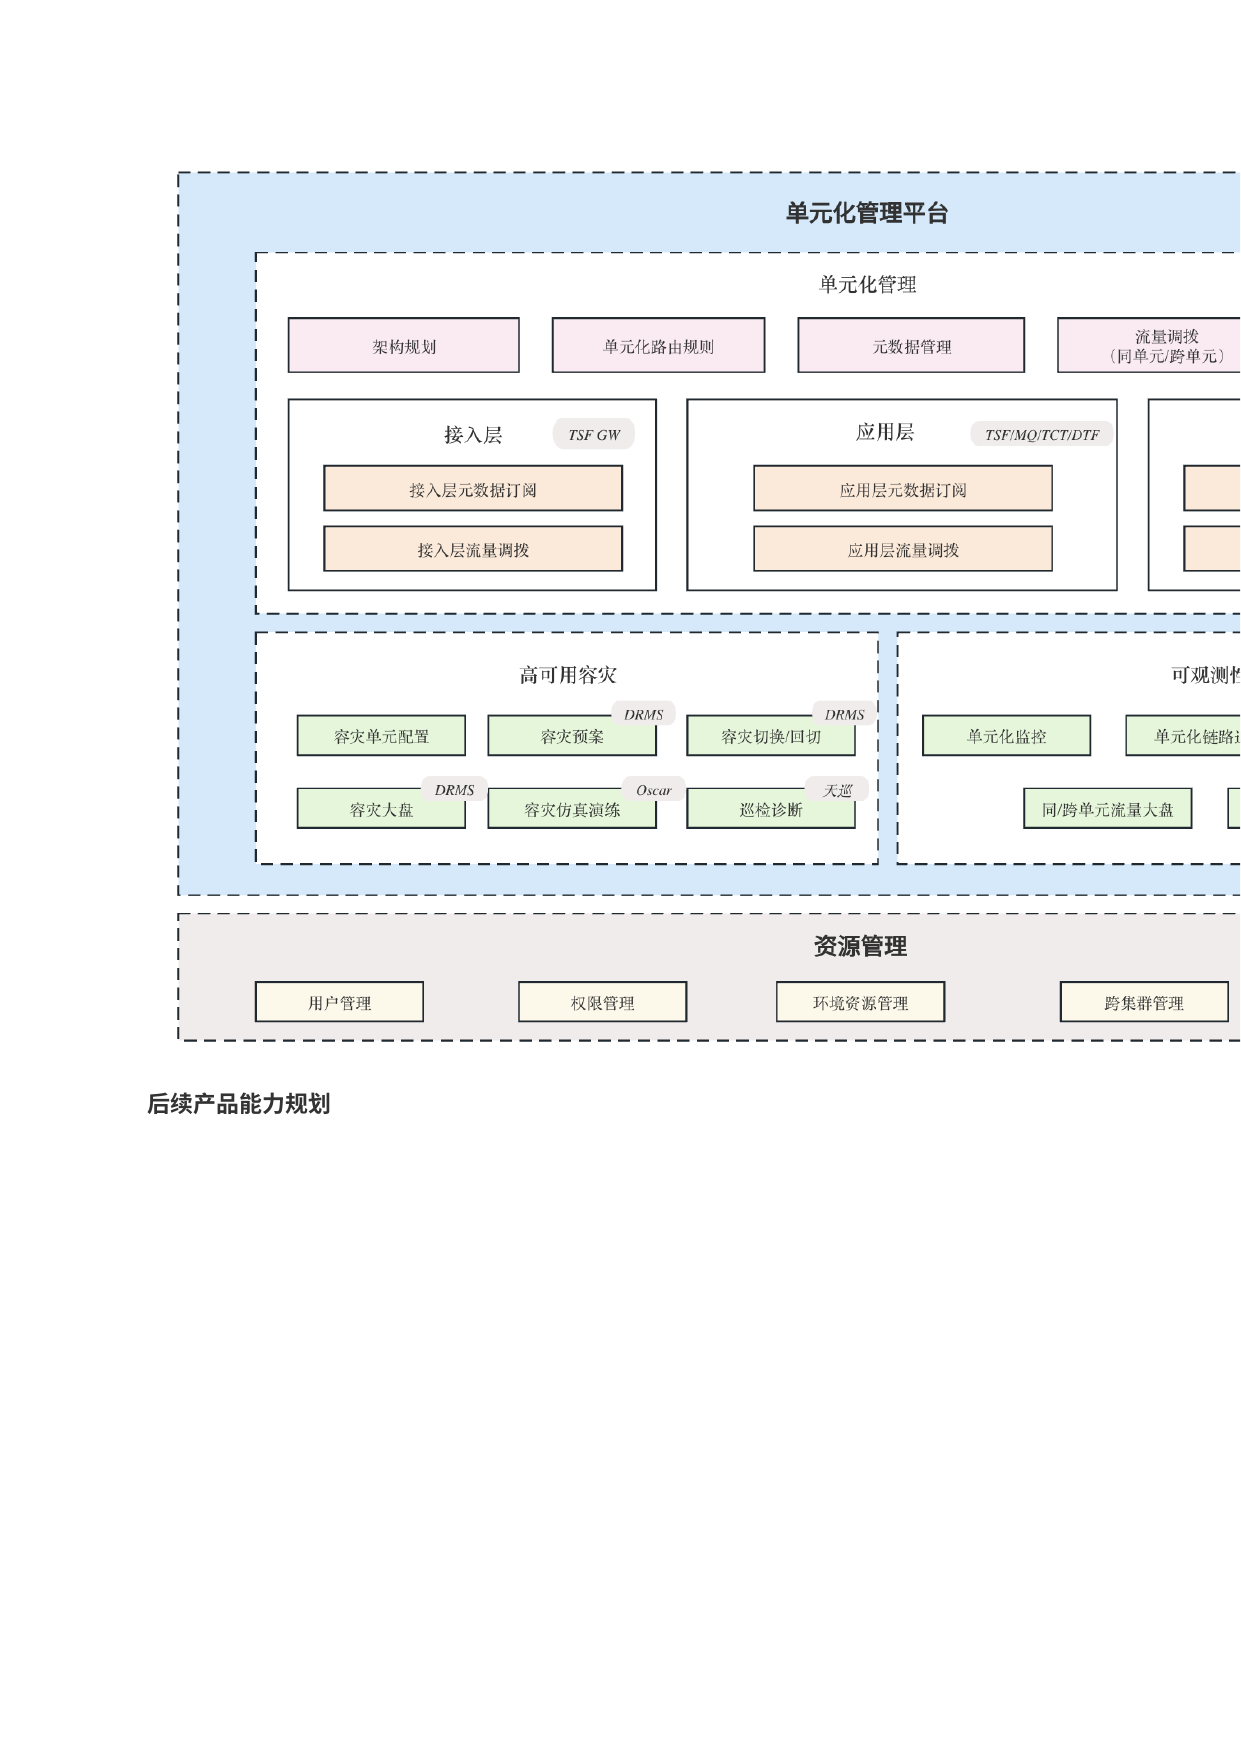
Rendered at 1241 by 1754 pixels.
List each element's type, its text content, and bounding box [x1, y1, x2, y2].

text 后续产品能力规划 [148, 1086, 1093, 1119]
picture [147, 141, 1241, 1071]
